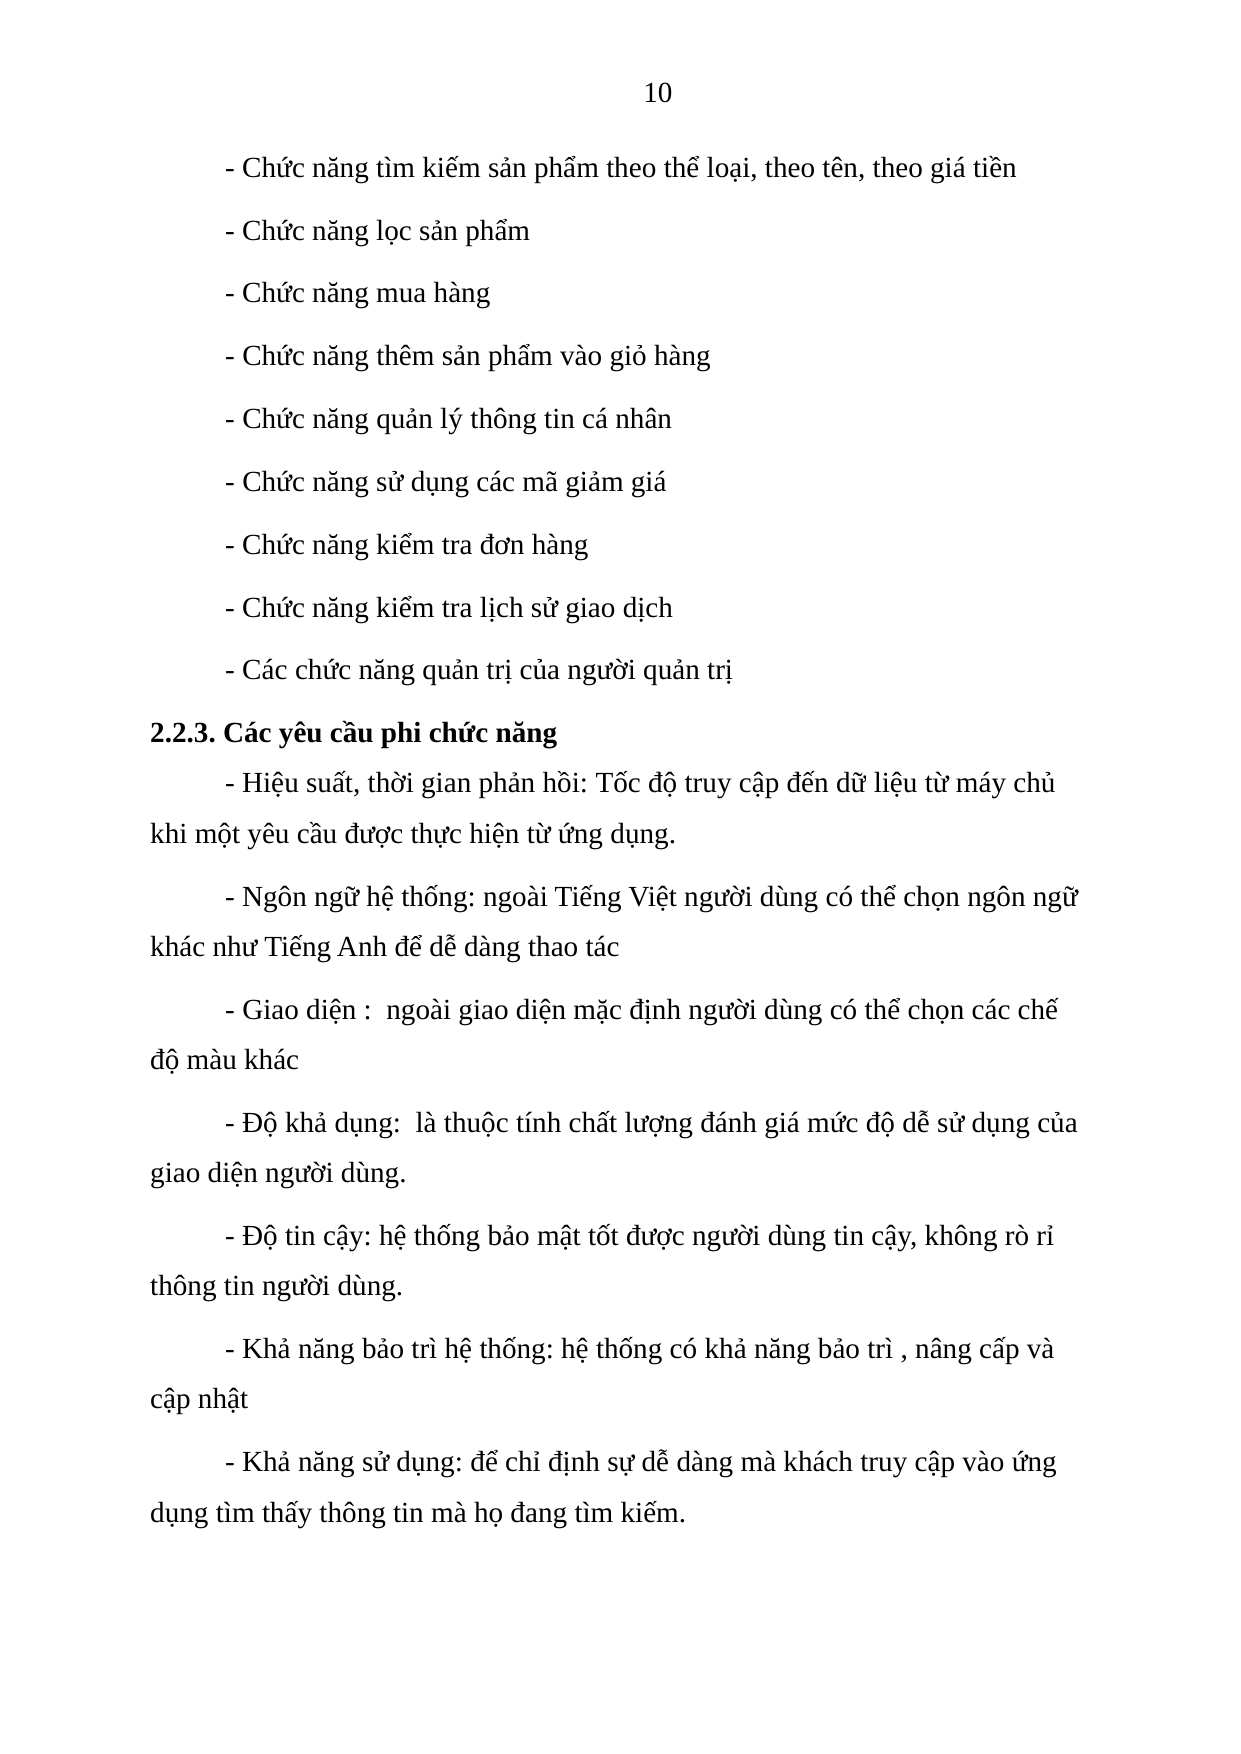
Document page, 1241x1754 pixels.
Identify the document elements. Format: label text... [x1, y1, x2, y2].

text - Độ khả dụng: là thuộc tính chất lượng đánh giá mức độ dễ sử dụng của giao diện người dùng. [150, 1105, 1090, 1189]
text - Ngôn ngữ hệ thống: ngoài Tiếng Việt người dùng có thể chọn ngôn ngữ khác như Tiếng Anh để dễ dàng thao tác [150, 879, 1090, 963]
text - Chức năng thêm sản phẩm vào giỏ hàng [150, 338, 1090, 372]
text - Chức năng lọc sản phẩm [150, 213, 1090, 246]
text - Chức năng tìm kiếm sản phẩm theo thể loại, theo tên, theo giá tiền [150, 150, 1090, 183]
text - Chức năng kiểm tra đơn hàng [150, 527, 1090, 560]
text - Chức năng quản lý thông tin cá nhân [150, 401, 1090, 435]
text - Chức năng kiểm tra lịch sử giao dịch [150, 590, 1090, 623]
text - Khả năng sử dụng: để chỉ định sự dễ dàng mà khách truy cập vào ứng dụng tìm thấy thông tin mà họ đang tìm kiếm. [150, 1444, 1090, 1528]
text - Độ tin cậy: hệ thống bảo mật tốt được người dùng tin cậy, không rò rỉ thông tin người dùng. [150, 1218, 1090, 1302]
text - Giao diện : ngoài giao diện mặc định người dùng có thể chọn các chế độ màu khác [150, 992, 1090, 1076]
text - Hiệu suất, thời gian phản hồi: Tốc độ truy cập đến dữ liệu từ máy chủ khi một yêu cầu được thực hiện từ ứng dụng. [150, 766, 1090, 849]
text - Các chức năng quản trị của người quản trị [150, 652, 1090, 686]
text - Chức năng sử dụng các mã giảm giá [150, 464, 1090, 498]
text - Khả năng bảo trì hệ thống: hệ thống có khả năng bảo trì , nâng cấp và cập nhật [150, 1331, 1090, 1415]
text - Chức năng mua hàng [150, 276, 1090, 309]
subtitle 2.2.3. Các yêu cầu phi chức năng [150, 715, 1090, 749]
